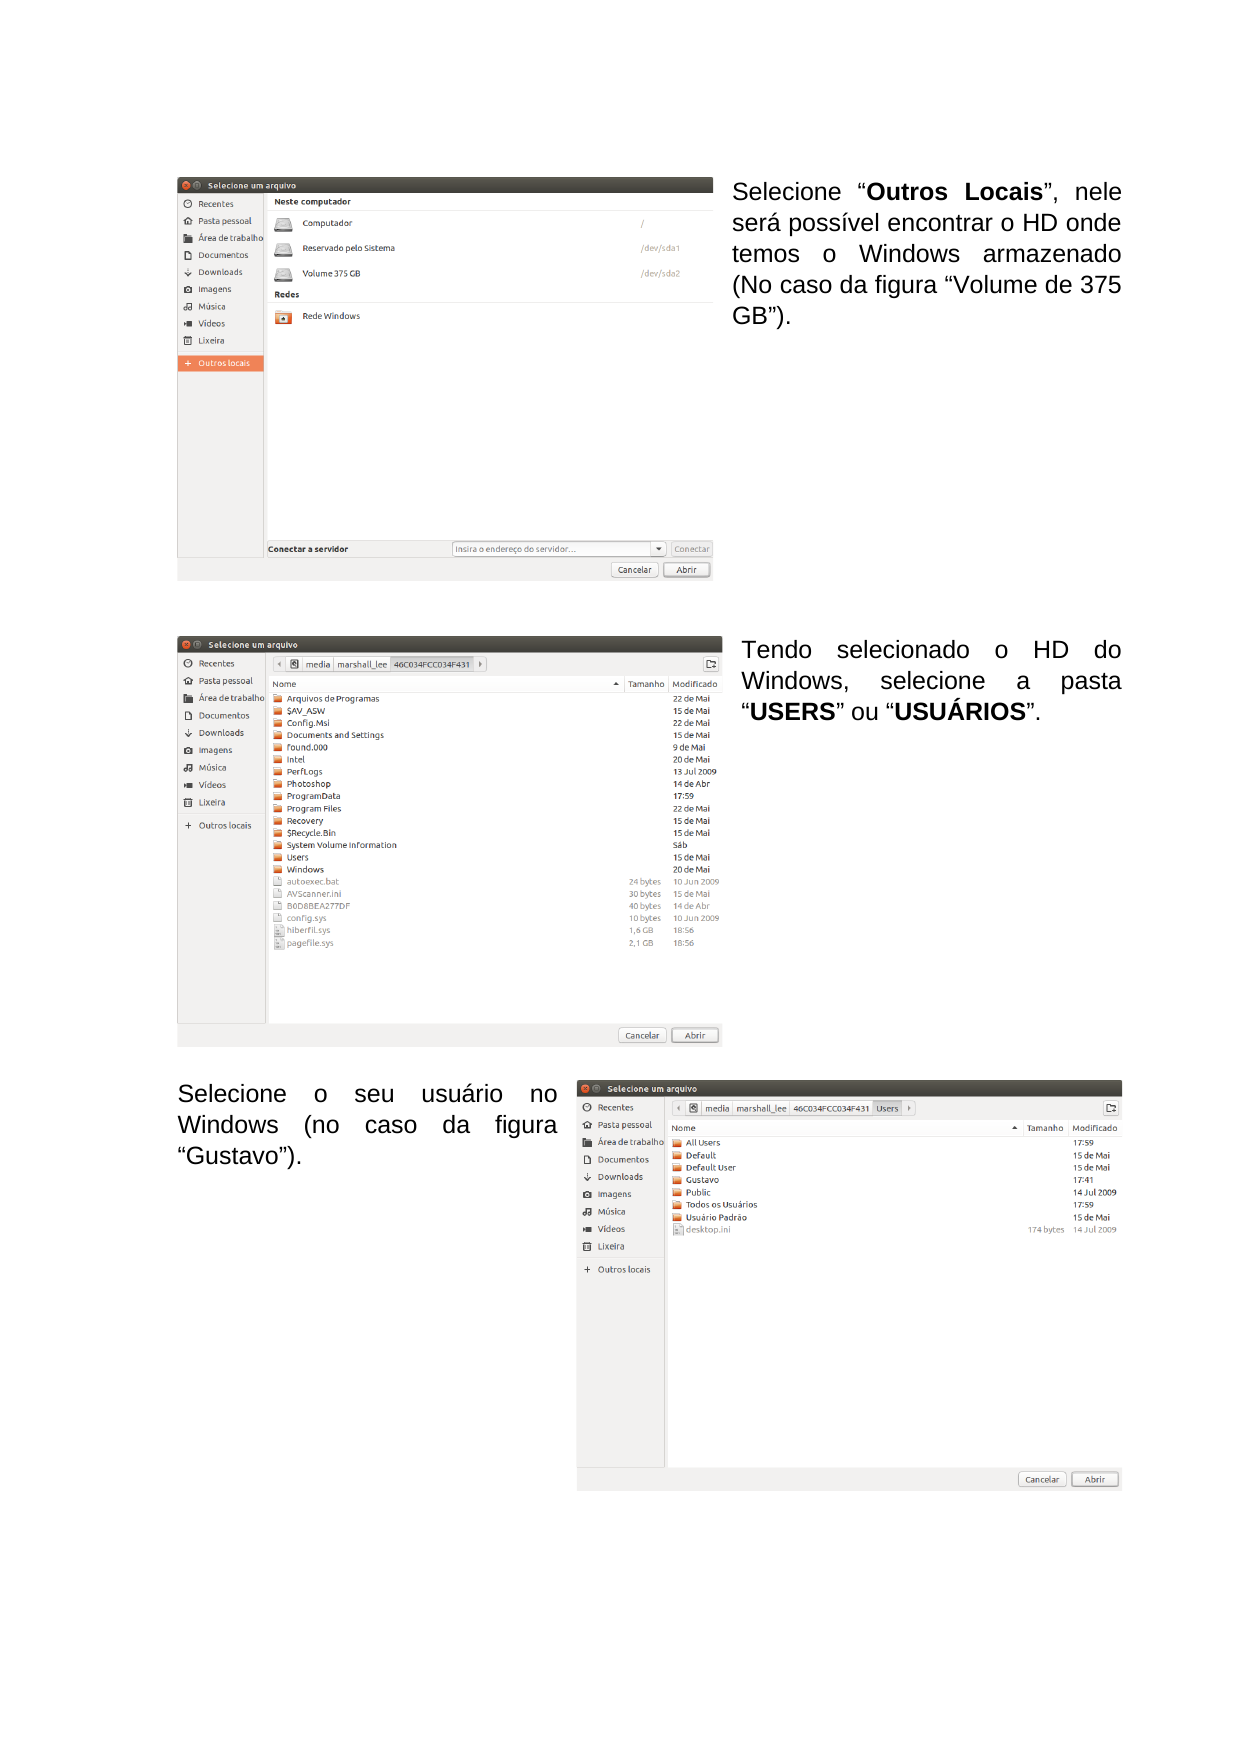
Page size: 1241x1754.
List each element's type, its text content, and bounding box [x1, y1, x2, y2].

picture [177, 636, 723, 1047]
picture [177, 177, 714, 581]
picture [576, 1080, 1123, 1491]
text Tendo selecionado o HD do Windows, selecione a pasta “USERS” ou “USUÁRIOS”. [177, 635, 1122, 726]
text Selecione “Outros Locais”, nele será possível encontrar o HD onde temos o Windows armazenado (No caso da figura “Volume de 375 GB”). [714, 177, 1122, 330]
text Selecione o seu usuário no Windows (no caso da figura “Gustavo”). [177, 1079, 1122, 1170]
